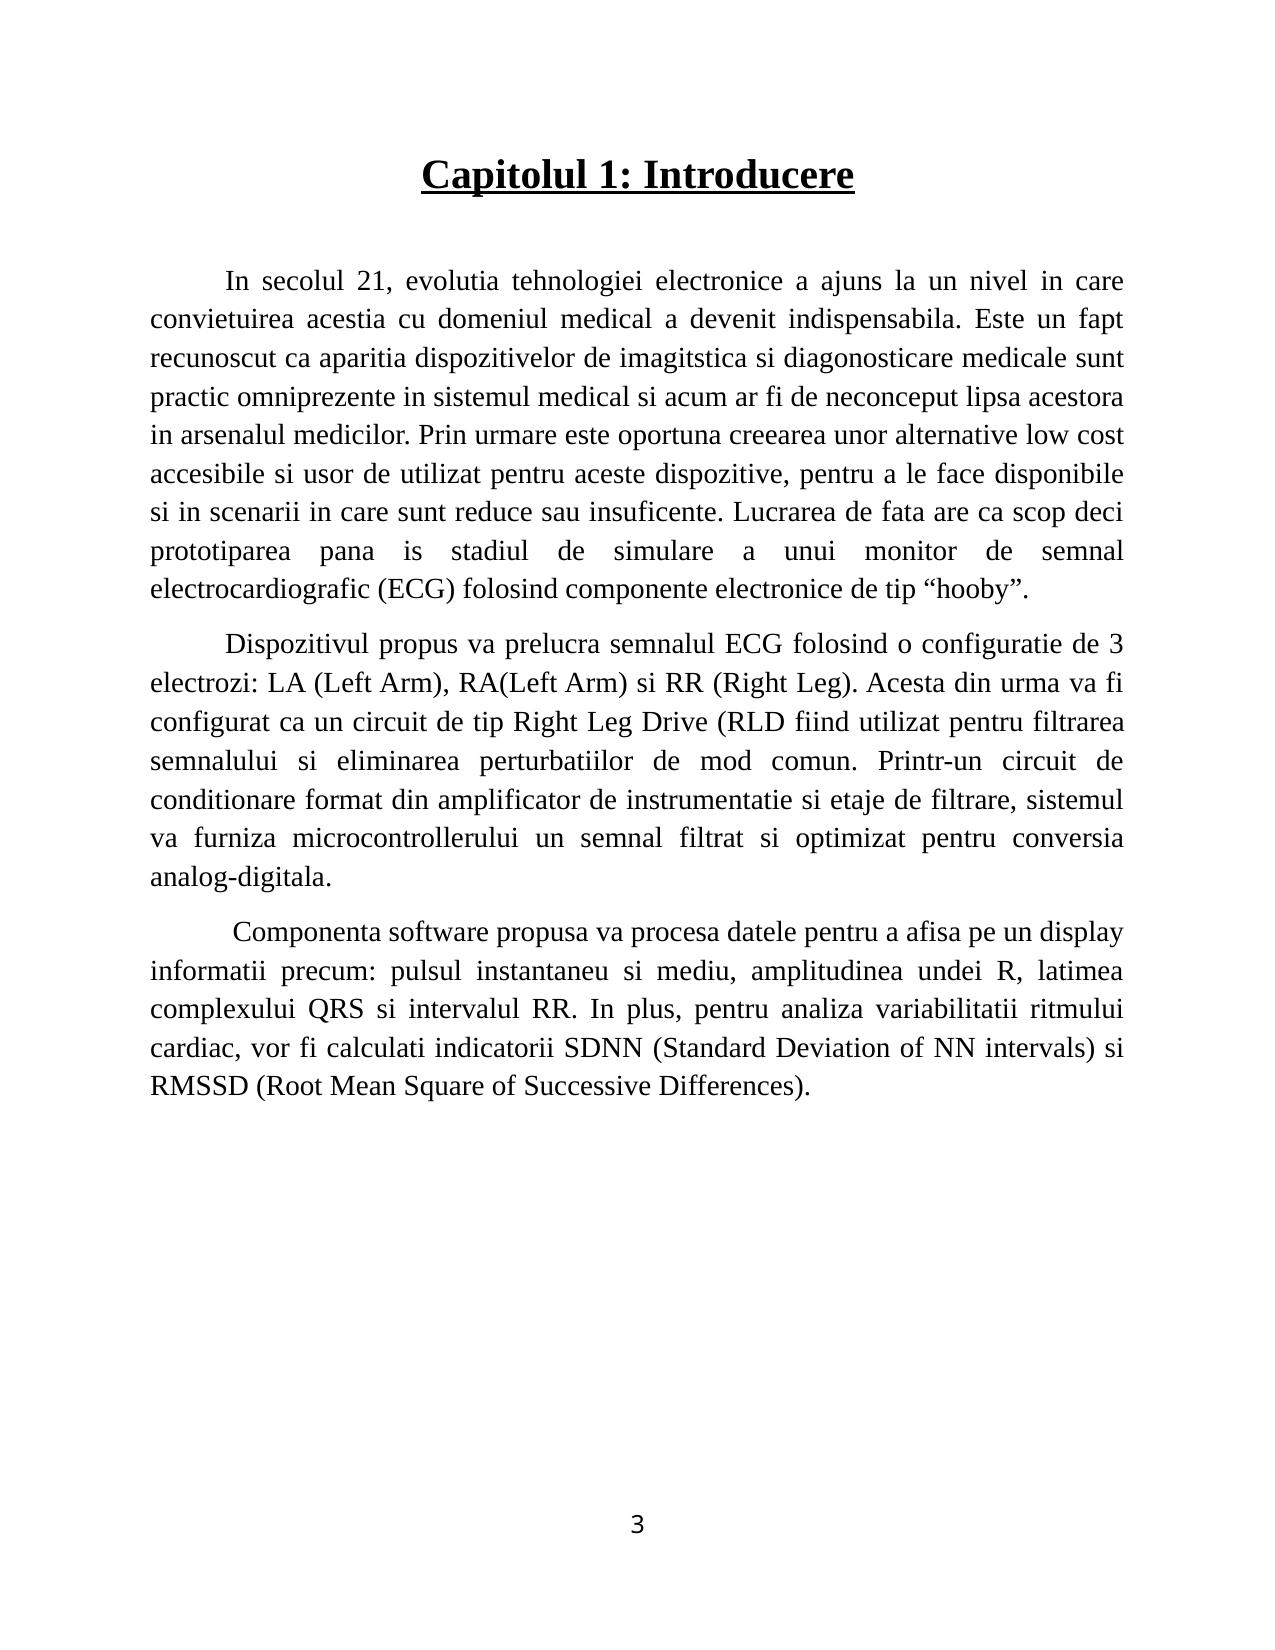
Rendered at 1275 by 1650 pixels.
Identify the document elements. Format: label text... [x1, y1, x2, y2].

subtitle Capitolul 1: Introducere [150, 150, 1125, 198]
text In secolul 21, evolutia tehnologiei electronice a ajuns la un nivel in care convietuirea acestia cu domeniul medical a devenit indispensabila. Este un fapt recunoscut ca aparitia dispozitivelor de imagitstica si diagonosticare medicale sunt practic omniprezente in sistemul medical si acum ar fi de neconceput lipsa acestora in arsenalul medicilor. Prin urmare este oportuna creearea unor alternative low cost accesibile si usor de utilizat pentru aceste dispozitive, pentru a le face disponibile si in scenarii in care sunt reduce sau insuficente. Lucrarea de fata are ca scop deci prototiparea pana is stadiul de simulare a unui monitor de semnal electrocardiografic (ECG) folosind componente electronice de tip “hooby”. [150, 263, 1125, 605]
text Componenta software propusa va procesa datele pentru a afisa pe un display informatii precum: pulsul instantaneu si mediu, amplitudinea undei R, latimea complexului QRS si intervalul RR. In plus, pentru analiza variabilitatii ritmului cardiac, vor fi calculati indicatorii SDNN (Standard Deviation of NN intervals) si RMSSD (Root Mean Square of Successive Differences). [150, 914, 1125, 1102]
text Dispozitivul propus va prelucra semnalul ECG folosind o configuratie de 3 electrozi: LA (Left Arm), RA(Left Arm) si RR (Right Leg). Acesta din urma va fi configurat ca un circuit de tip Right Leg Drive (RLD fiind utilizat pentru filtrarea semnalului si eliminarea perturbatiilor de mod comun. Printr-un circuit de conditionare format din amplificator de instrumentatie si etaje de filtrare, sistemul va furniza microcontrollerului un semnal filtrat si optimizat pentru conversia analog-digitala. [150, 627, 1125, 893]
